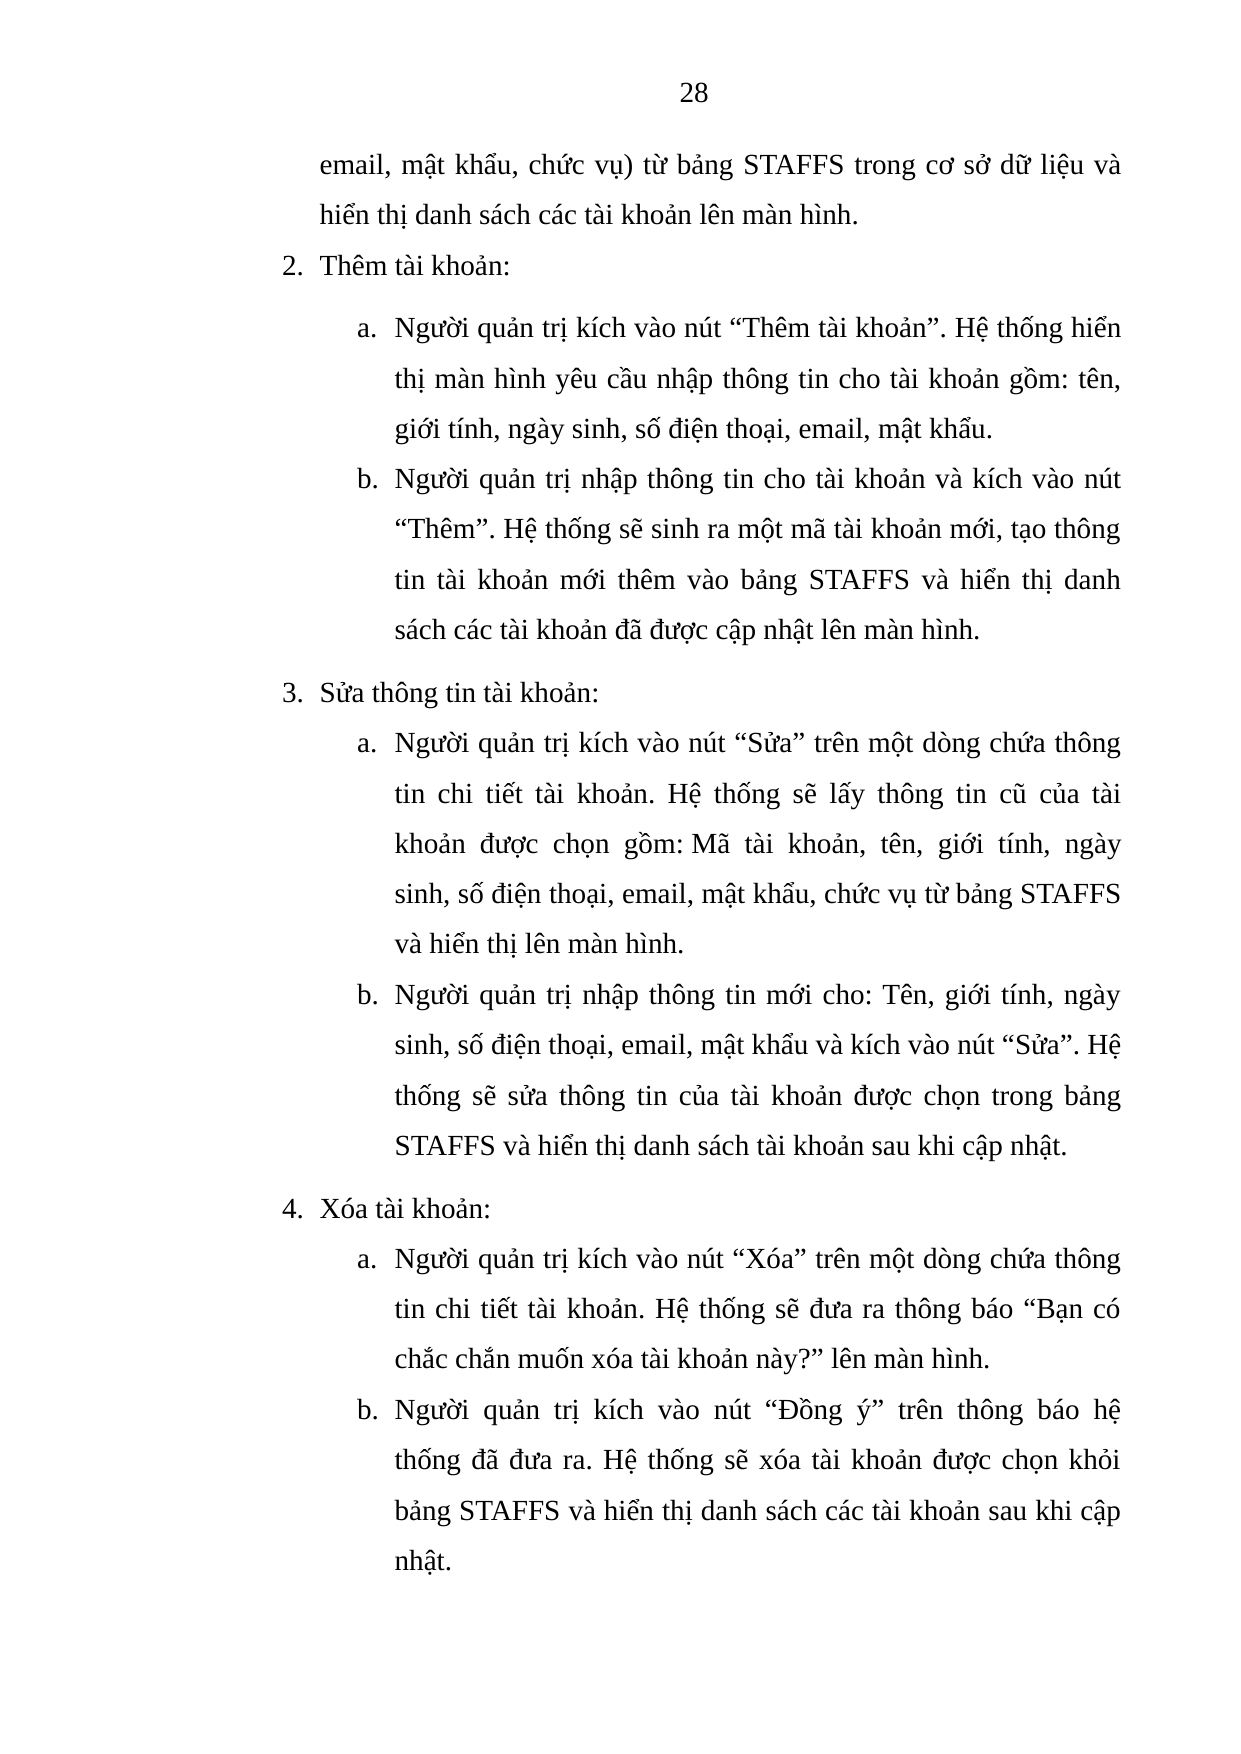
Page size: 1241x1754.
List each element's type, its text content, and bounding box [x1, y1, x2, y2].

list Người quản trị kích vào nút “Đồng ý” trên thông báo hệ thống đã đưa ra. Hệ thống sẽ xóa tài khoản được chọn khỏi bảng STAFFS và hiển thị danh sách các tài khoản sau khi cập nhật. [357, 1392, 1122, 1576]
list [282, 147, 1122, 231]
list Xóa tài khoản: [282, 1191, 1122, 1224]
list Thêm tài khoản: [282, 248, 1122, 281]
list Sửa thông tin tài khoản: [282, 675, 1122, 709]
list Người quản trị kích vào nút “Sửa” trên một dòng chứa thông tin chi tiết tài khoản. Hệ thống sẽ lấy thông tin cũ của tài khoản được chọn gồm: Mã tài khoản, tên, giới tính, ngày sinh, số điện thoại, email, mật khẩu, chức vụ từ bảng STAFFS và hiển thị lên màn hình. [357, 725, 1122, 960]
list Người quản trị kích vào nút “Xóa” trên một dòng chứa thông tin chi tiết tài khoản. Hệ thống sẽ đưa ra thông báo “Bạn có chắc chắn muốn xóa tài khoản này?” lên màn hình. [357, 1241, 1122, 1375]
list Người quản trị kích vào nút “Thêm tài khoản”. Hệ thống hiển thị màn hình yêu cầu nhập thông tin cho tài khoản gồm: tên, giới tính, ngày sinh, số điện thoại, email, mật khẩu. [357, 310, 1122, 444]
list Người quản trị nhập thông tin cho tài khoản và kích vào nút “Thêm”. Hệ thống sẽ sinh ra một mã tài khoản mới, tạo thông tin tài khoản mới thêm vào bảng STAFFS và hiển thị danh sách các tài khoản đã được cập nhật lên màn hình. [357, 461, 1122, 646]
list Người quản trị nhập thông tin mới cho: Tên, giới tính, ngày sinh, số điện thoại, email, mật khẩu và kích vào nút “Sửa”. Hệ thống sẽ sửa thông tin của tài khoản được chọn trong bảng STAFFS và hiển thị danh sách tài khoản sau khi cập nhật. [357, 977, 1122, 1161]
